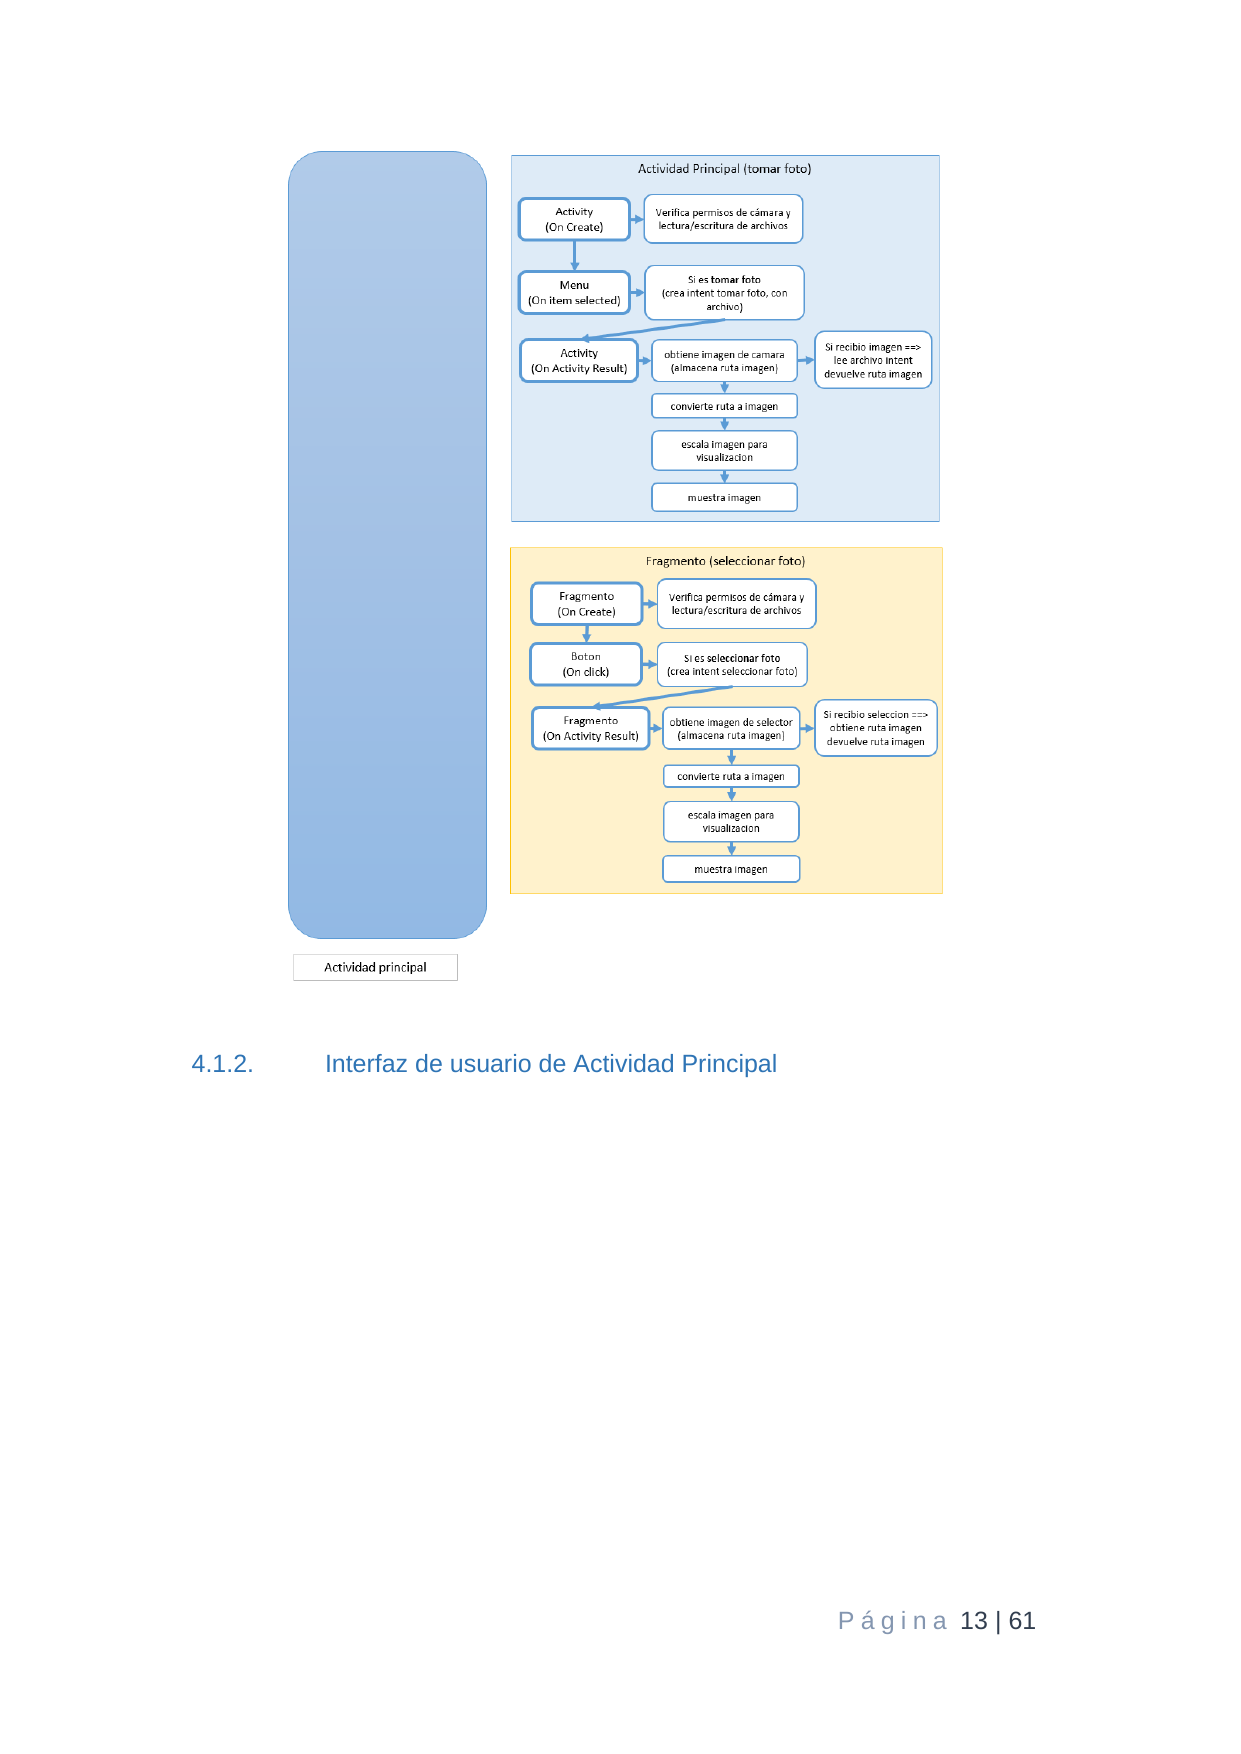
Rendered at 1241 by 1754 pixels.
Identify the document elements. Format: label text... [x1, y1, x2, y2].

subtitle Interfaz de usuario de Actividad Principal [191, 1049, 1063, 1078]
picture [280, 147, 960, 985]
